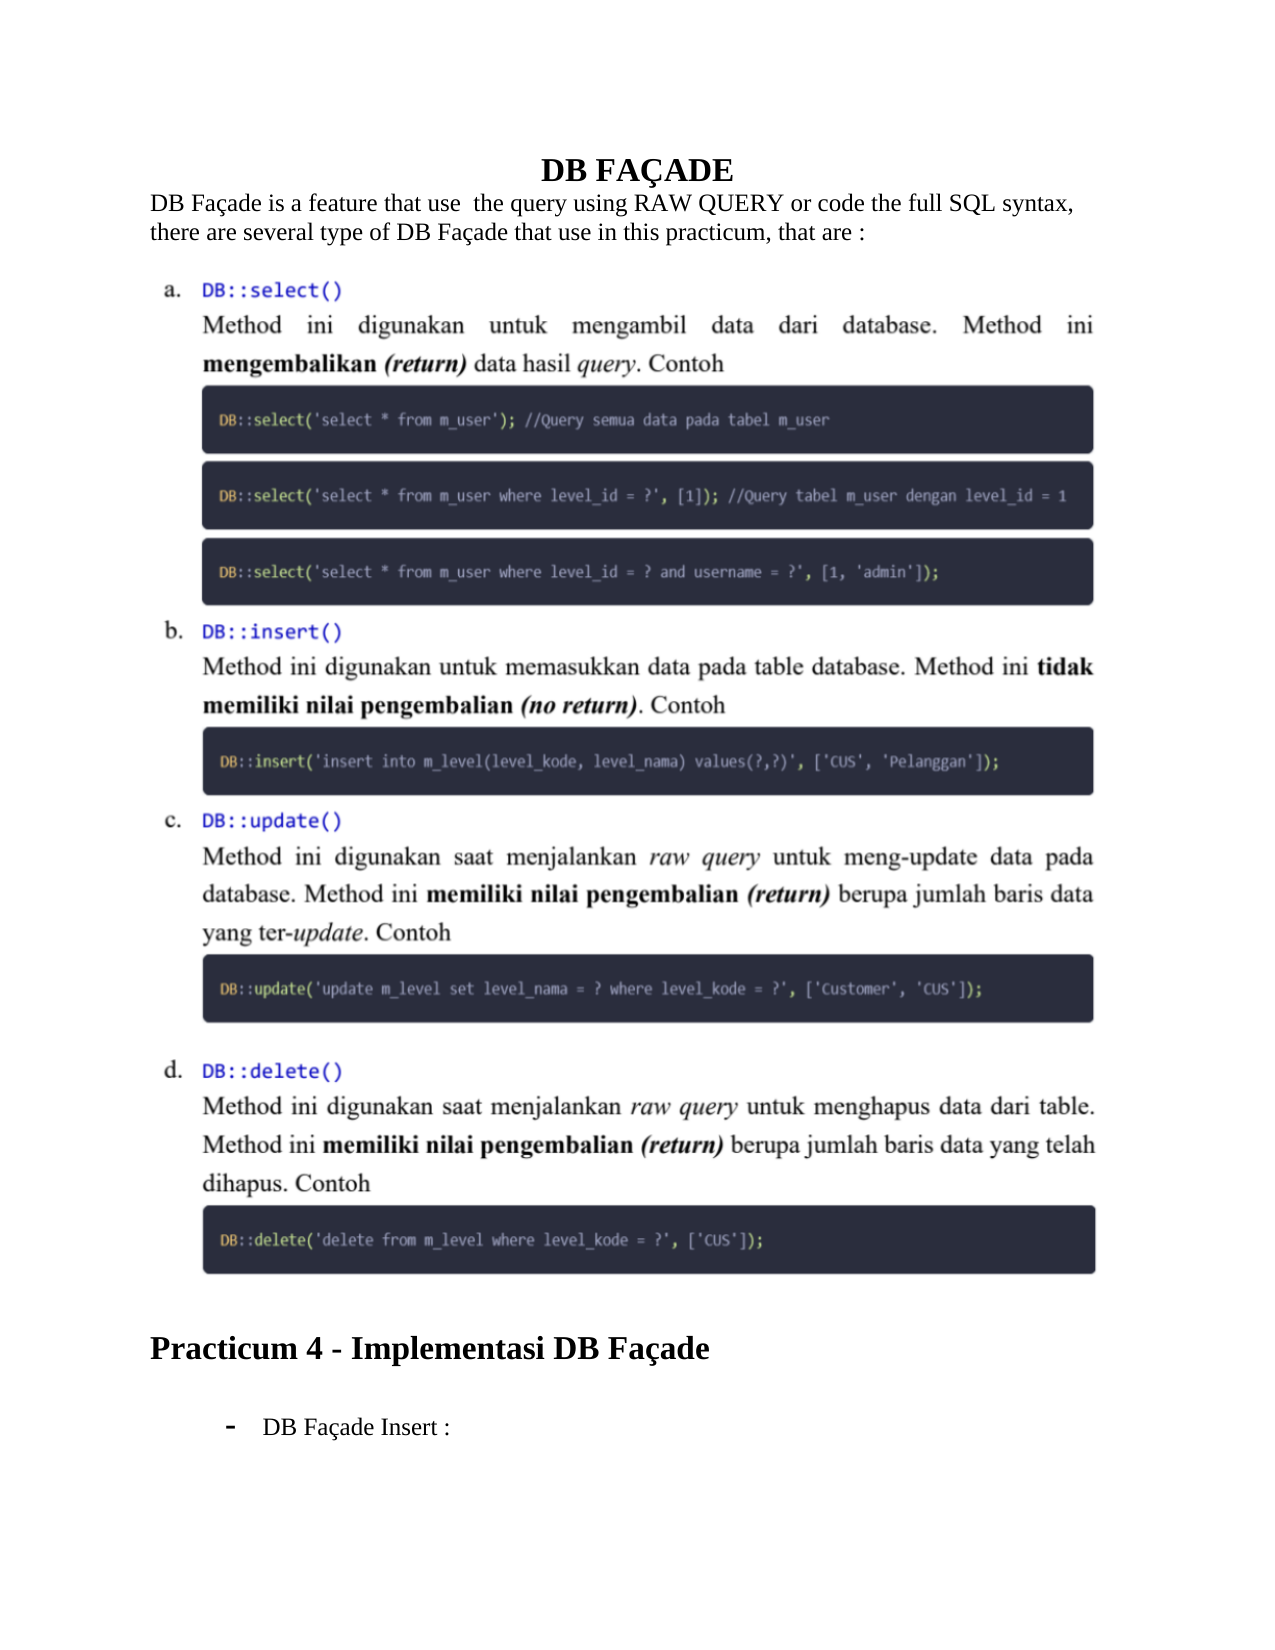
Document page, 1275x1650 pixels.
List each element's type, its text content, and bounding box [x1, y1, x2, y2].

list DB Façade Insert : [225, 1404, 1125, 1443]
text DB FAÇADE [150, 150, 1125, 188]
text DB Façade is a feature that use the query using RAW QUERY or code the full SQL syntax, there are several type of DB Façade that use in this practicum, that are : [150, 188, 1125, 246]
text Practicum 4 - Implementasi DB Façade [150, 1328, 1125, 1366]
picture [150, 274, 1125, 1300]
